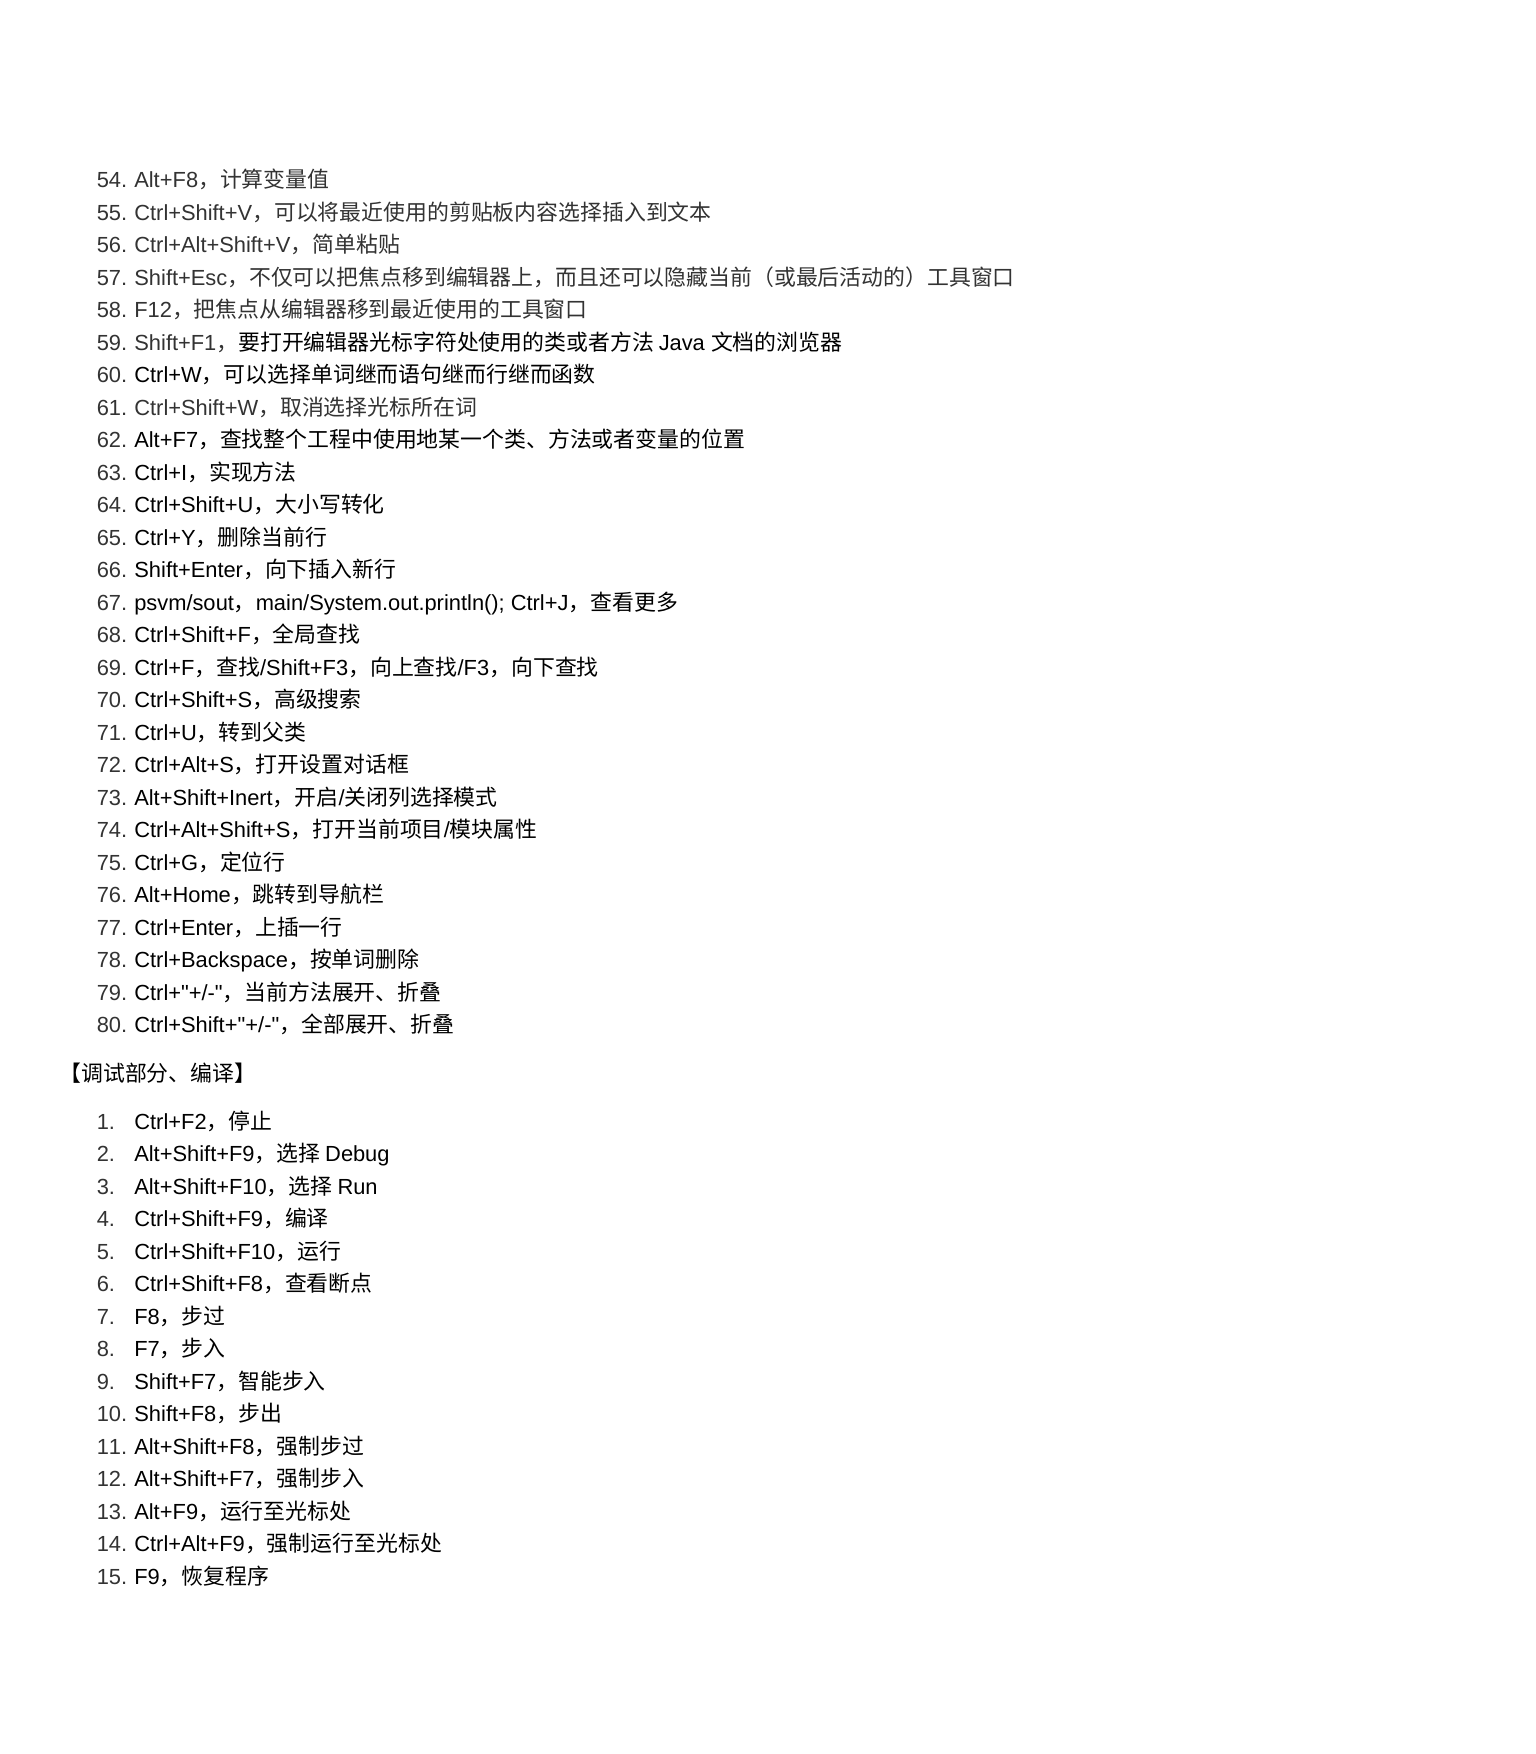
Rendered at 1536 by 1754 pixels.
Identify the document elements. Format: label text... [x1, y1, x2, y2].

list Shift+Esc，不仅可以把焦点移到编辑器上，而且还可以隐藏当前（或最后活动的）工具窗口 [97, 259, 1476, 292]
list Ctrl+G，定位行 [97, 844, 1476, 877]
list Ctrl+I，实现方法 [97, 454, 1476, 487]
list Alt+Shift+F10，选择 Run [97, 1168, 1476, 1201]
list Ctrl+Shift+F9，编译 [97, 1201, 1476, 1233]
list Ctrl+Shift+S，高级搜索 [97, 682, 1476, 714]
list Ctrl+Backspace，按单词删除 [97, 942, 1476, 974]
list Ctrl+Shift+V，可以将最近使用的剪贴板内容选择插入到文本 [97, 194, 1476, 227]
list Shift+F1，要打开编辑器光标字符处使用的类或者方法 Java 文档的浏览器 [97, 324, 1476, 357]
list Alt+F9，运行至光标处 [97, 1493, 1476, 1526]
list Alt+F8，计算变量值 [97, 162, 1476, 194]
list Alt+Shift+F9，选择 Debug [97, 1136, 1476, 1168]
list Ctrl+Shift+F10，运行 [97, 1233, 1476, 1266]
list Ctrl+Shift+F8，查看断点 [97, 1266, 1476, 1298]
list Shift+Enter，向下插入新行 [97, 552, 1476, 584]
list Shift+F7，智能步入 [97, 1363, 1476, 1396]
list Alt+Shift+F8，强制步过 [97, 1428, 1476, 1461]
list Ctrl+U，转到父类 [97, 714, 1476, 747]
list Alt+F7，查找整个工程中使用地某一个类、方法或者变量的位置 [97, 422, 1476, 454]
list F12，把焦点从编辑器移到最近使用的工具窗口 [97, 292, 1476, 324]
list Ctrl+Shift+"+/-"，全部展开、折叠 [97, 1007, 1476, 1039]
list Ctrl+Alt+F9，强制运行至光标处 [97, 1526, 1476, 1558]
list Ctrl+Alt+Shift+V，简单粘贴 [97, 227, 1476, 259]
list Ctrl+Shift+U，大小写转化 [97, 487, 1476, 519]
list Ctrl+Enter，上插一行 [97, 909, 1476, 942]
list Ctrl+Shift+W，取消选择光标所在词 [97, 389, 1476, 422]
list Alt+Shift+F7，强制步入 [97, 1461, 1476, 1493]
list Alt+Home，跳转到导航栏 [97, 877, 1476, 909]
list Alt+Shift+Inert，开启/关闭列选择模式 [97, 779, 1476, 812]
list Ctrl+Shift+F，全局查找 [97, 617, 1476, 649]
list Shift+F8，步出 [97, 1396, 1476, 1428]
list Ctrl+"+/-"，当前方法展开、折叠 [97, 974, 1476, 1007]
list Ctrl+F2，停止 [97, 1103, 1476, 1136]
list Ctrl+Alt+Shift+S，打开当前项目/模块属性 [97, 812, 1476, 844]
list F8，步过 [97, 1298, 1476, 1331]
text 【调试部分、编译】 [59, 1055, 1476, 1088]
list F7，步入 [97, 1331, 1476, 1363]
list Ctrl+W，可以选择单词继而语句继而行继而函数 [97, 357, 1476, 389]
list Ctrl+F，查找/Shift+F3，向上查找/F3，向下查找 [97, 649, 1476, 682]
list Ctrl+Y，删除当前行 [97, 519, 1476, 552]
list psvm/sout，main/System.out.println(); Ctrl+J，查看更多 [97, 584, 1476, 617]
list F9，恢复程序 [97, 1558, 1476, 1591]
list Ctrl+Alt+S，打开设置对话框 [97, 747, 1476, 779]
